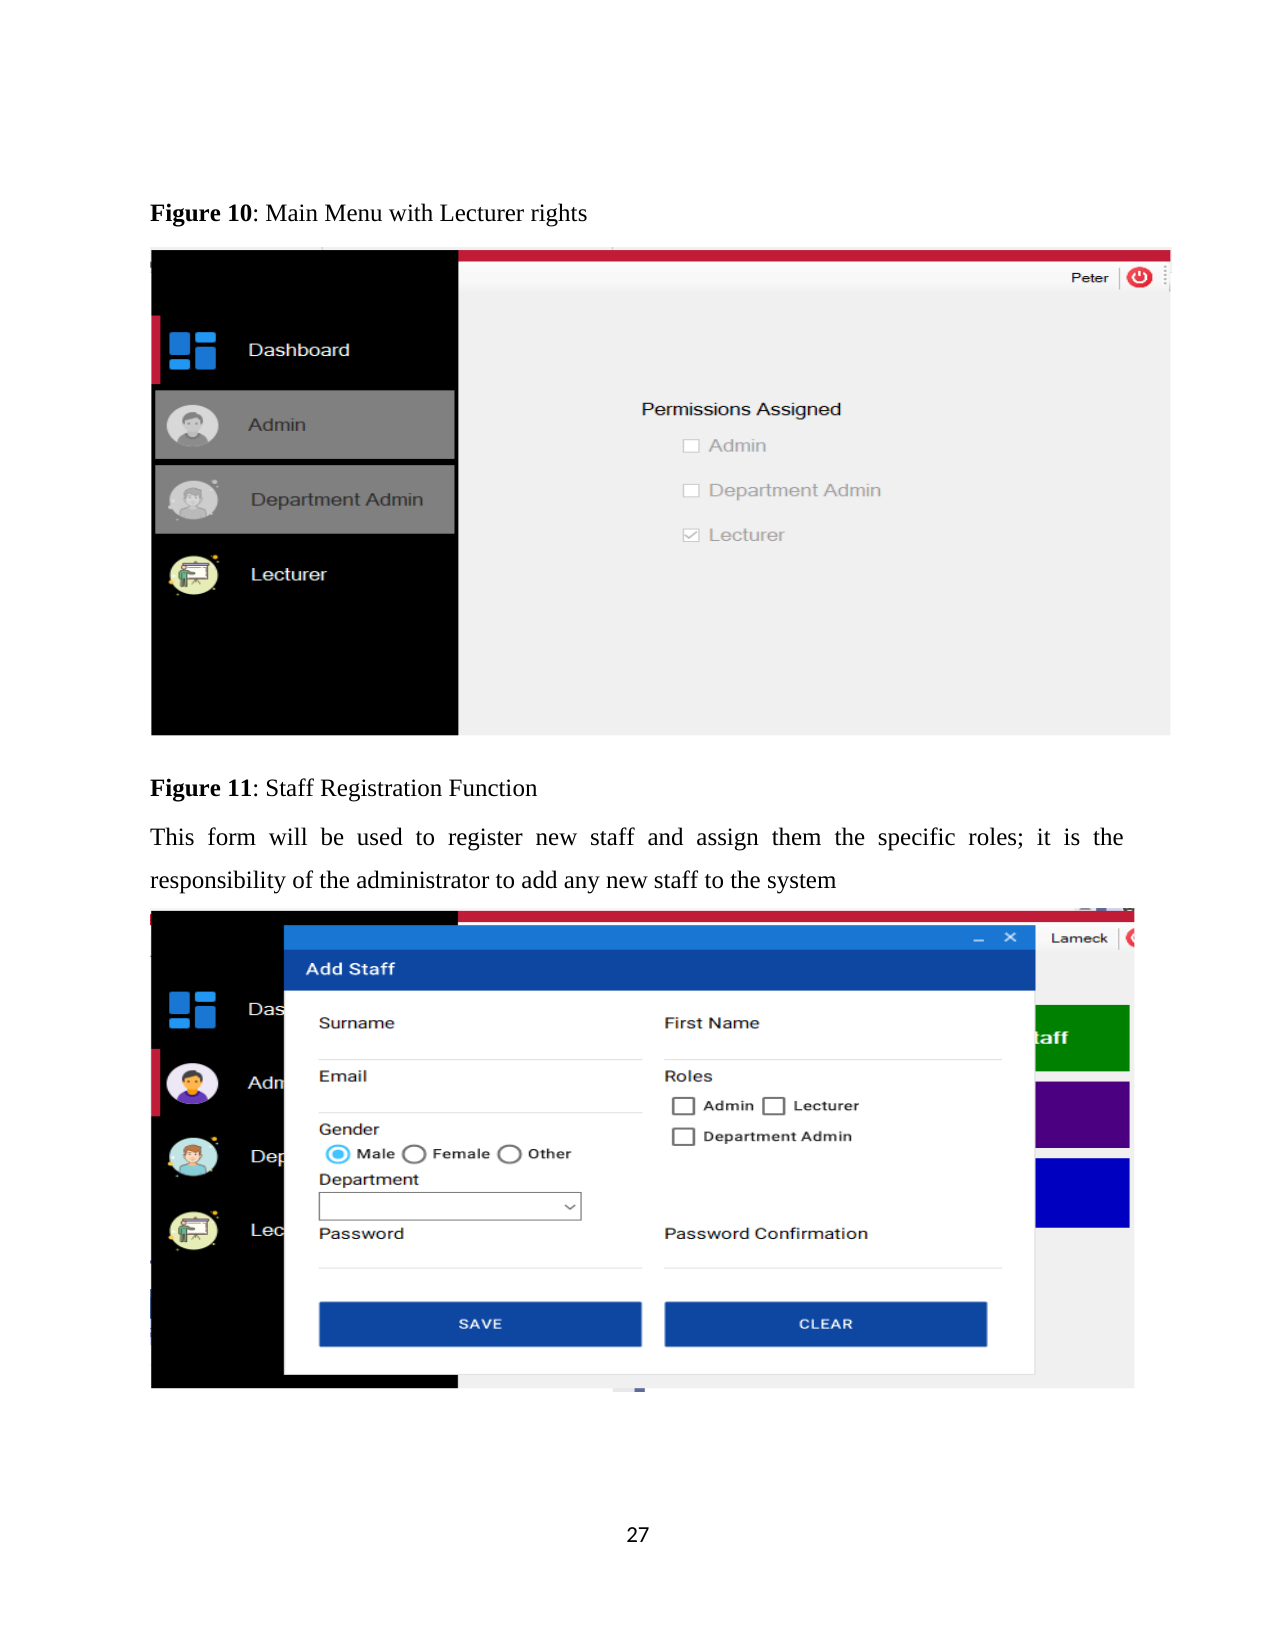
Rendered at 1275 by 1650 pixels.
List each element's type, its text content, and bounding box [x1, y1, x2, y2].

picture [150, 908, 1135, 1392]
picture [150, 247, 1172, 738]
text This form will be used to register new staff and assign them the specific roles; it is the responsibility of the administrator to add any new staff to the system [150, 822, 1125, 894]
text Figure 10: Main Menu with Lecturer rights [150, 198, 1125, 226]
text Figure 11: Staff Registration Function [150, 773, 1125, 801]
